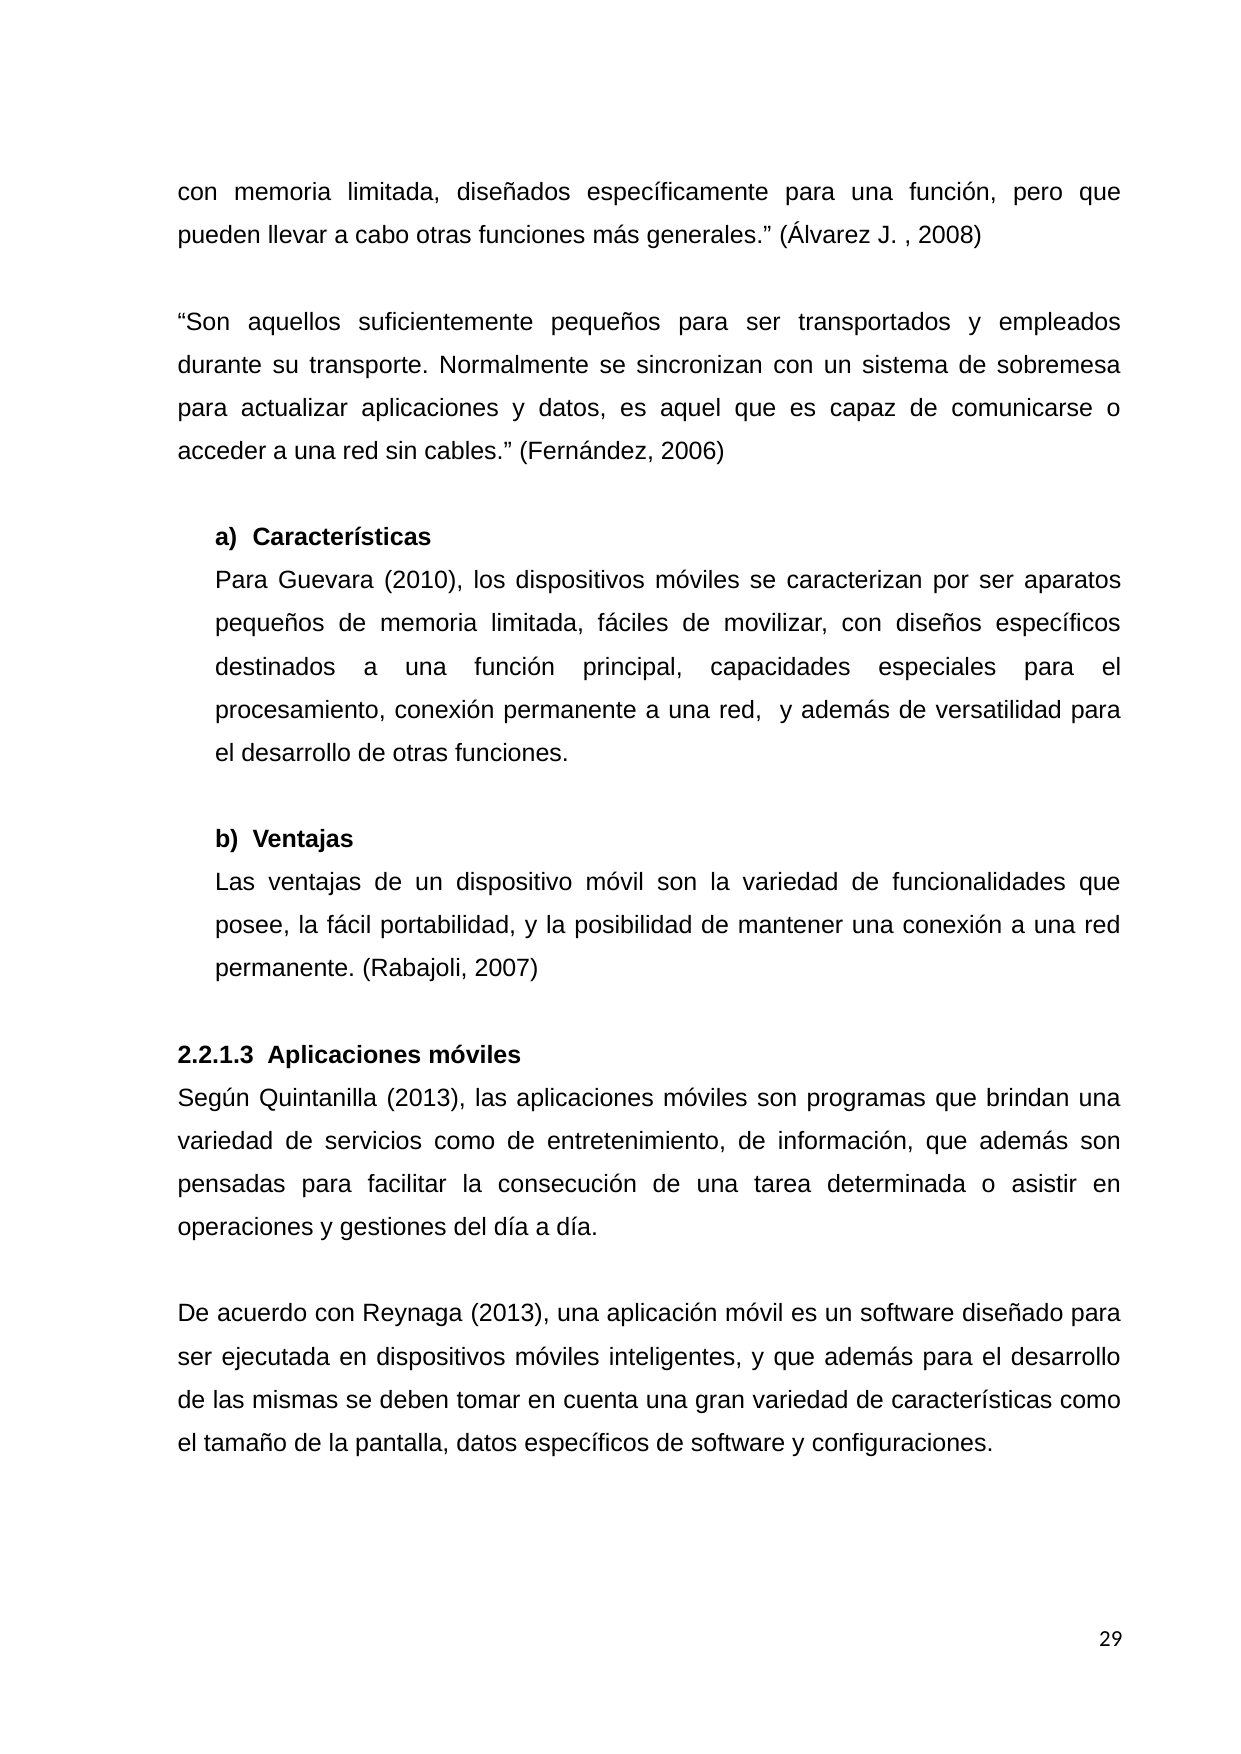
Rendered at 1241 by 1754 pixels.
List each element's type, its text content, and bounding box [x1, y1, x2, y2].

text Para Guevara , los dispositivos móviles se caracterizan por ser aparatos pequeños de memoria limitada, fáciles de movilizar, con diseños específicos destinados a una función principal, capacidades especiales para el procesamiento, conexión permanente a una red, y además de versatilidad para el desarrollo de otras funciones. [215, 565, 1122, 767]
text Según Quintanilla , las aplicaciones móviles son programas que brindan una variedad de servicios como de entretenimiento, de información, que además son pensadas para facilitar la consecución de una tarea determinada o asistir en operaciones y gestiones del día a día. [177, 1083, 1122, 1241]
text “Son aquellos suficientemente pequeños para ser transportados y empleados durante su transporte. Normalmente se sincronizan con un sistema de sobremesa para actualizar aplicaciones y datos, es aquel que es capaz de comunicarse o acceder a una red sin cables.” [177, 307, 1122, 465]
subtitle Aplicaciones móviles [177, 1040, 1122, 1068]
list Características [215, 522, 1122, 551]
list Ventajas [215, 824, 1122, 853]
text Las ventajas de un dispositivo móvil son la variedad de funcionalidades que posee, la fácil portabilidad, y la posibilidad de mantener una conexión a una red permanente. [215, 867, 1122, 982]
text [177, 177, 1122, 249]
text De acuerdo con Reynaga , una aplicación móvil es un software diseñado para ser ejecutada en dispositivos móviles inteligentes, y que además para el desarrollo de las mismas se deben tomar en cuenta una gran variedad de características como el tamaño de la pantalla, datos específicos de software y configuraciones. [177, 1298, 1122, 1457]
